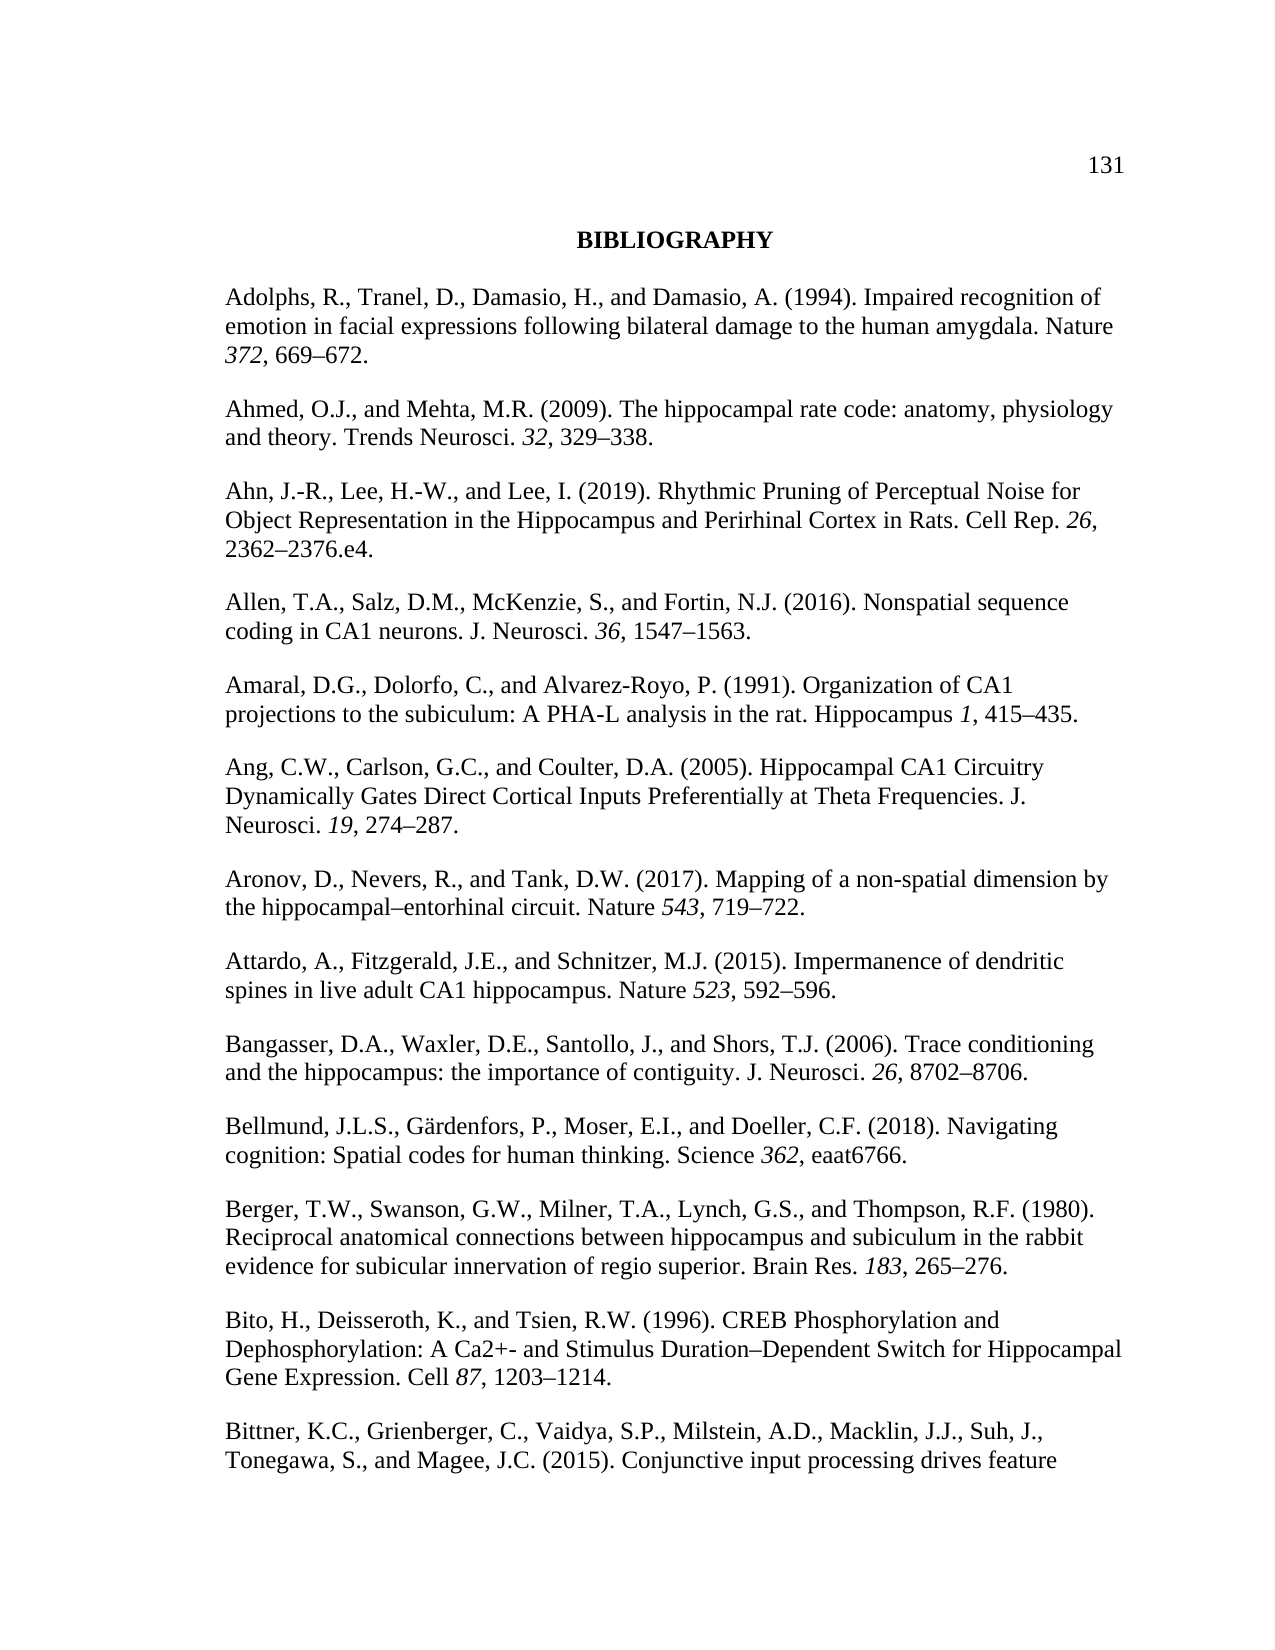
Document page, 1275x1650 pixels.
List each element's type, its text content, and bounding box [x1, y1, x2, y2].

subtitle BIBLIOGRAPHY [225, 225, 1125, 254]
text Berger, T.W., Swanson, G.W., Milner, T.A., Lynch, G.S., and Thompson, R.F. (1980). Reciprocal anatomical connections between hippocampus and subiculum in the rabbit evidence for subicular innervation of regio superior. Brain Res. 183, 265–276. [225, 1194, 1125, 1280]
text Bellmund, J.L.S., Gärdenfors, P., Moser, E.I., and Doeller, C.F. (2018). Navigating cognition: Spatial codes for human thinking. Science 362, eaat6766. [225, 1111, 1125, 1169]
text Amaral, D.G., Dolorfo, C., and Alvarez-Royo, P. (1991). Organization of CA1 projections to the subiculum: A PHA-L analysis in the rat. Hippocampus 1, 415–435. [225, 670, 1125, 727]
text Ahn, J.-R., Lee, H.-W., and Lee, I. (2019). Rhythmic Pruning of Perceptual Noise for Object Representation in the Hippocampus and Perirhinal Cortex in Rats. Cell Rep. 26, 2362–2376.e4. [225, 476, 1125, 562]
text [225, 1416, 1125, 1474]
text Ahmed, O.J., and Mehta, M.R. (2009). The hippocampal rate code: anatomy, physiology and theory. Trends Neurosci. 32, 329–338. [225, 394, 1125, 451]
text Ang, C.W., Carlson, G.C., and Coulter, D.A. (2005). Hippocampal CA1 Circuitry Dynamically Gates Direct Cortical Inputs Preferentially at Theta Frequencies. J. Neurosci. 19, 274–287. [225, 752, 1125, 839]
text Adolphs, R., Tranel, D., Damasio, H., and Damasio, A. (1994). Impaired recognition of emotion in facial expressions following bilateral damage to the human amygdala. Nature 372, 669–672. [225, 282, 1125, 369]
text Allen, T.A., Salz, D.M., McKenzie, S., and Fortin, N.J. (2016). Nonspatial sequence coding in CA1 neurons. J. Neurosci. 36, 1547–1563. [225, 587, 1125, 645]
text Bito, H., Deisseroth, K., and Tsien, R.W. (1996). CREB Phosphorylation and Dephosphorylation: A Ca2+- and Stimulus Duration–Dependent Switch for Hippocampal Gene Expression. Cell 87, 1203–1214. [225, 1305, 1125, 1391]
text Bangasser, D.A., Waxler, D.E., Santollo, J., and Shors, T.J. (2006). Trace conditioning and the hippocampus: the importance of contiguity. J. Neurosci. 26, 8702–8706. [225, 1029, 1125, 1086]
text Attardo, A., Fitzgerald, J.E., and Schnitzer, M.J. (2015). Impermanence of dendritic spines in live adult CA1 hippocampus. Nature 523, 592–596. [225, 946, 1125, 1004]
text Aronov, D., Nevers, R., and Tank, D.W. (2017). Mapping of a non-spatial dimension by the hippocampal–entorhinal circuit. Nature 543, 719–722. [225, 864, 1125, 921]
